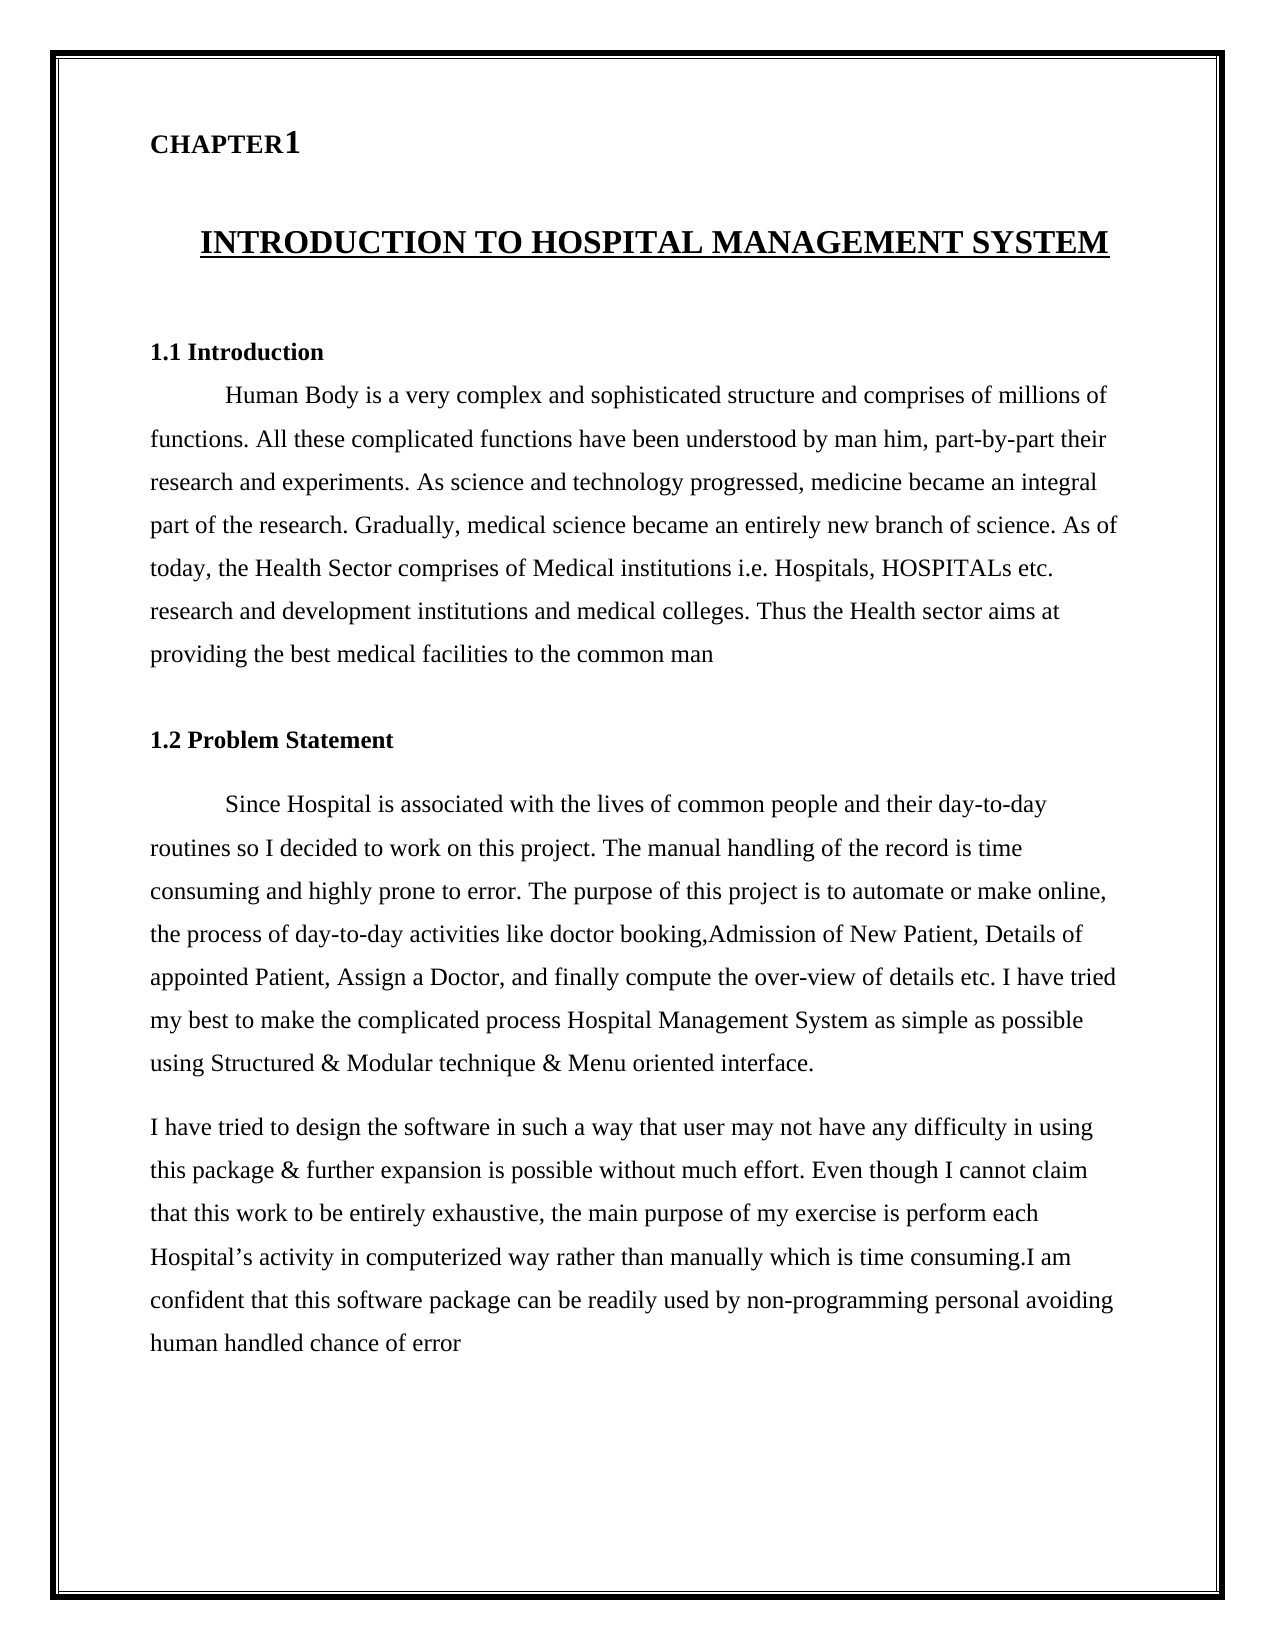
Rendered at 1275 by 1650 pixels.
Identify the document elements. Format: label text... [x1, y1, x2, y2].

text Human Body is a very complex and sophisticated structure and comprises of millions of functions. All these complicated functions have been understood by man him, part-by-part their research and experiments. As science and technology progressed, medicine became an integral part of the research. Gradually, medical science became an entirely new branch of science. As of today, the Health Sector comprises of Medical institutions i.e. Hospitals, HOSPITALs etc. research and development institutions and medical colleges. Thus the Health sector aims at providing the best medical facilities to the common man [150, 381, 1127, 668]
text INTRODUCTION TO HOSPITAL MANAGEMENT SYSTEM [150, 222, 1127, 261]
text I have tried to design the software in such a way that user may not have any difficulty in using this package & further expansion is possible without much effort. Even though I cannot claim that this work to be entirely exhaustive, the main purpose of my exercise is perform each Hospital’s activity in computerized way rather than manually which is time consuming.I am confident that this software package can be readily used by non-programming personal avoiding human handled chance of error [150, 1112, 1127, 1357]
text Since Hospital is associated with the lives of common people and their day-to-day routines so I decided to work on this project. The manual handling of the record is time consuming and highly prone to error. The purpose of this project is to automate or make online, the process of day-to-day activities like doctor booking,Admission of New Patient, Details of appointed Patient, Assign a Doctor, and finally compute the over-view of details etc. I have tried my best to make the complicated process Hospital Management System as simple as possible using Structured & Modular technique & Menu oriented interface. [150, 789, 1127, 1077]
text chapter1 [150, 122, 1127, 160]
list Introduction [150, 337, 1127, 366]
list Problem Statement [150, 726, 1127, 754]
